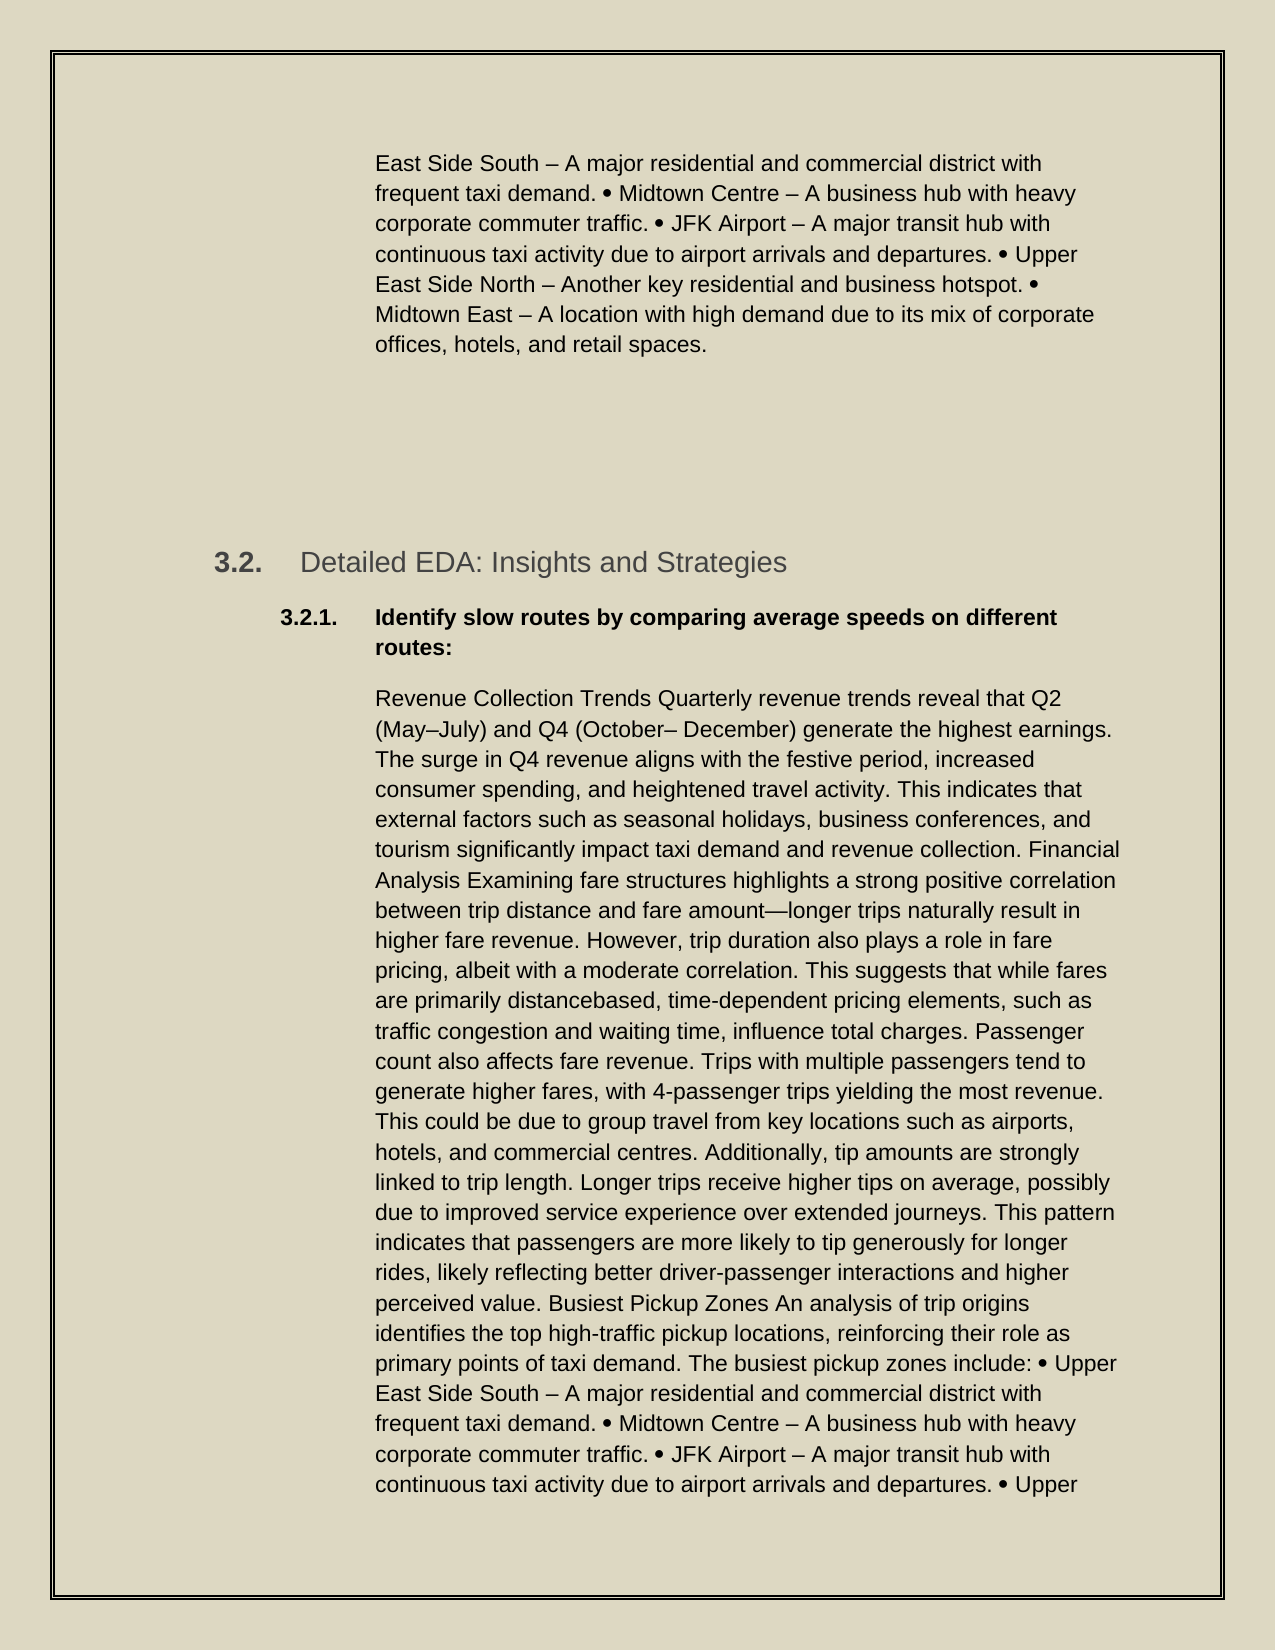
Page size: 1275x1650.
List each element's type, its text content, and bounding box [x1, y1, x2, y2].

list Identify slow routes by comparing average speeds on different routes: [337, 604, 1125, 661]
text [375, 685, 1125, 1497]
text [375, 150, 1125, 358]
subtitle Detailed EDA: Insights and Strategies [262, 545, 1125, 578]
